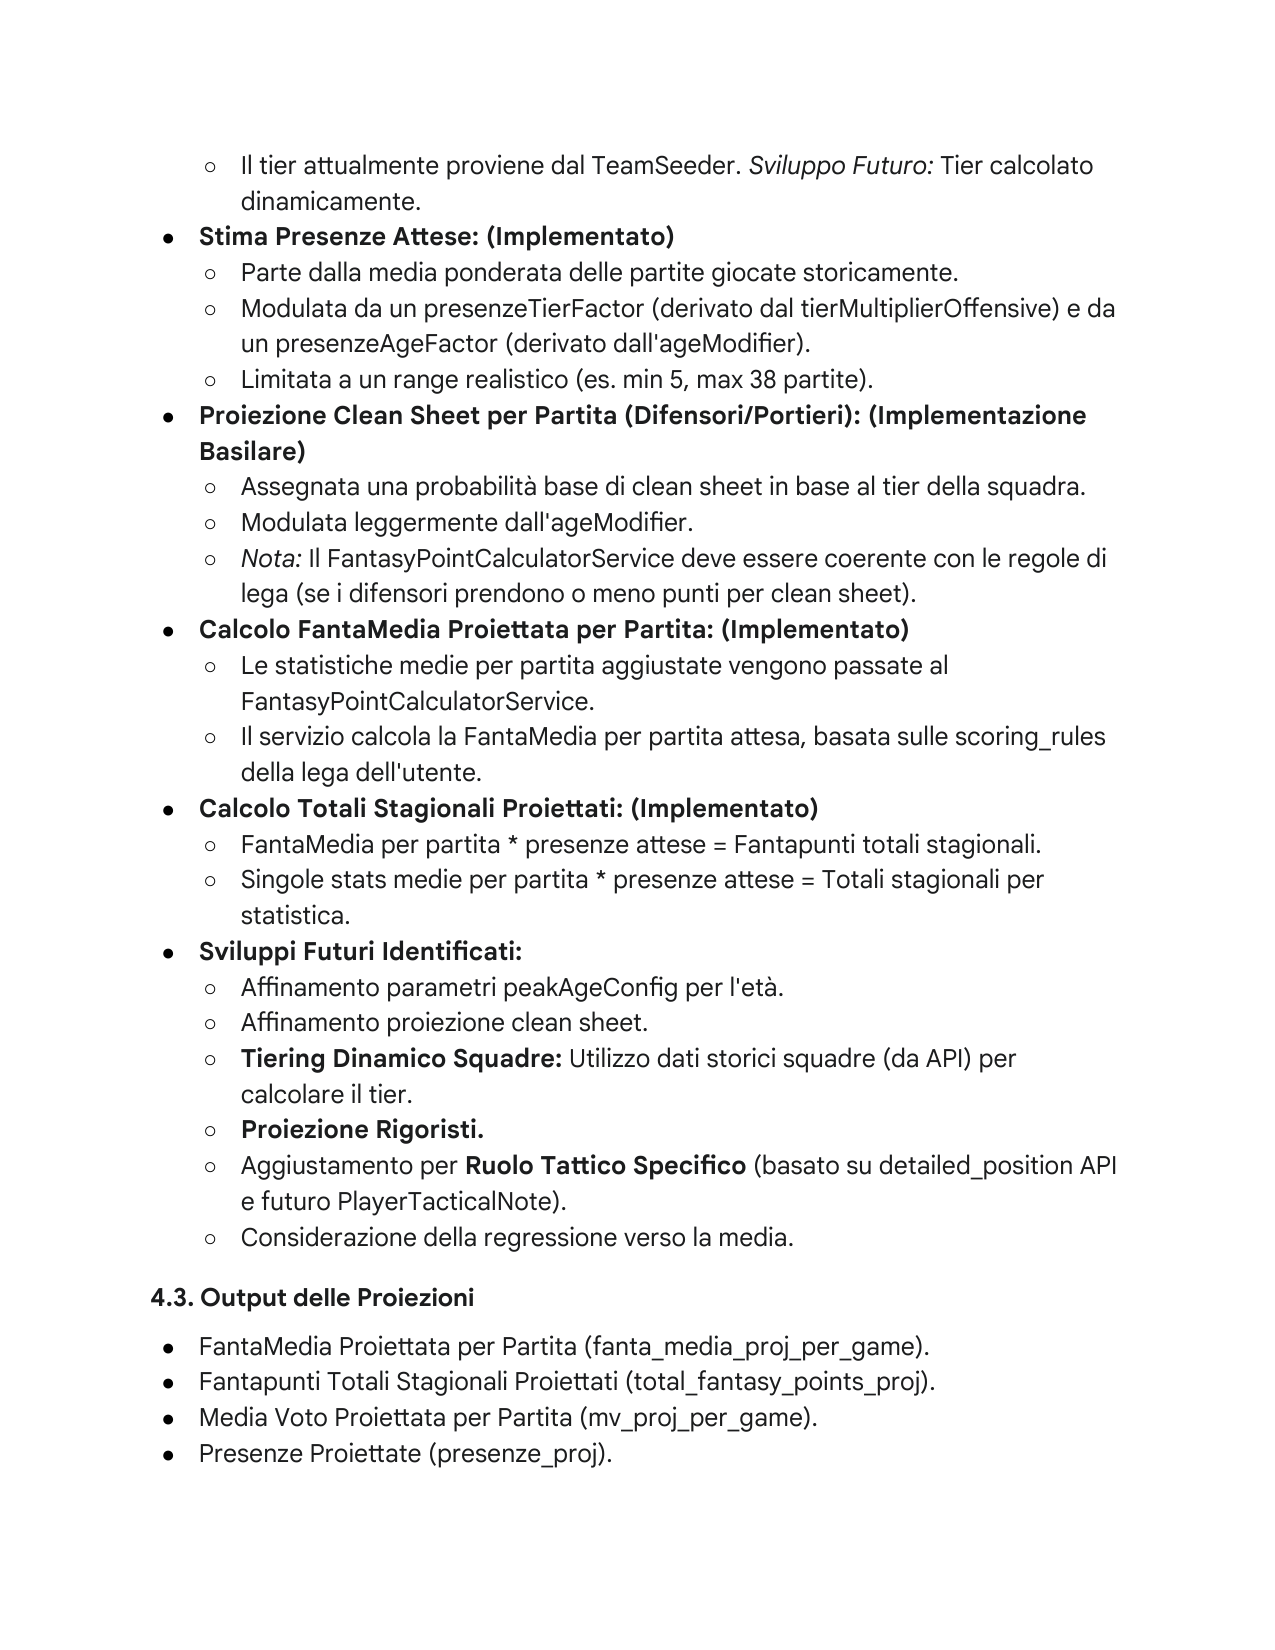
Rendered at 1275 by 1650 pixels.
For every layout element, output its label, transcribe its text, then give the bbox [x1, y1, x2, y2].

list Modulata da un presenzeTierFactor (derivato dal tierMultiplierOffensive) e da un presenzeAgeFactor (derivato dall'ageModifier). [203, 293, 1125, 360]
list Presenze Proiettate (presenze_proj). [161, 1438, 1125, 1469]
list Il tier attualmente proviene dal TeamSeeder. Sviluppo Futuro: Tier calcolato dinamicamente. [203, 150, 1125, 217]
list FantaMedia per partita * presenze attese = Fantapunti totali stagionali. [203, 829, 1125, 860]
list Aggiustamento per Ruolo Tattico Specifico (basato su detailed_position API e futuro PlayerTacticalNote). [203, 1150, 1125, 1217]
list Le statistiche medie per partita aggiustate vengono passate al FantasyPointCalculatorService. [203, 650, 1125, 717]
list Tiering Dinamico Squadre: Utilizzo dati storici squadre (da API) per calcolare il tier. [203, 1043, 1125, 1110]
list Stima Presenze Attese: (Implementato) [161, 221, 1125, 253]
list Considerazione della regressione verso la media. [203, 1222, 1125, 1253]
list Calcolo FantaMedia Proiettata per Partita: (Implementato) [161, 614, 1125, 646]
list Parte dalla media ponderata delle partite giocate storicamente. [203, 257, 1125, 288]
list Media Voto Proiettata per Partita (mv_proj_per_game). [161, 1402, 1125, 1434]
list Modulata leggermente dall'ageModifier. [203, 507, 1125, 539]
list Assegnata una probabilità base di clean sheet in base al tier della squadra. [203, 472, 1125, 503]
list Affinamento proiezione clean sheet. [203, 1007, 1125, 1039]
list FantaMedia Proiettata per Partita (fanta_media_proj_per_game). [161, 1331, 1125, 1362]
list Il servizio calcola la FantaMedia per partita attesa, basata sulle scoring_rules della lega dell'utente. [203, 722, 1125, 789]
subtitle 4.3. Output delle Proiezioni [150, 1283, 1125, 1314]
list Nota: Il FantasyPointCalculatorService deve essere coerente con le regole di lega (se i difensori prendono o meno punti per clean sheet). [203, 543, 1125, 610]
list Calcolo Totali Stagionali Proiettati: (Implementato) [161, 793, 1125, 824]
list Proiezione Clean Sheet per Partita (Difensori/Portieri): (Implementazione Basilare) [161, 400, 1125, 467]
list Limitata a un range realistico (es. min 5, max 38 partite). [203, 364, 1125, 396]
list Sviluppi Futuri Identificati: [161, 936, 1125, 967]
list Affinamento parametri peakAgeConfig per l'età. [203, 972, 1125, 1003]
list Singole stats medie per partita * presenze attese = Totali stagionali per statistica. [203, 864, 1125, 932]
list Fantapunti Totali Stagionali Proiettati (total_fantasy_points_proj). [161, 1367, 1125, 1398]
list Proiezione Rigoristi. [203, 1115, 1125, 1146]
